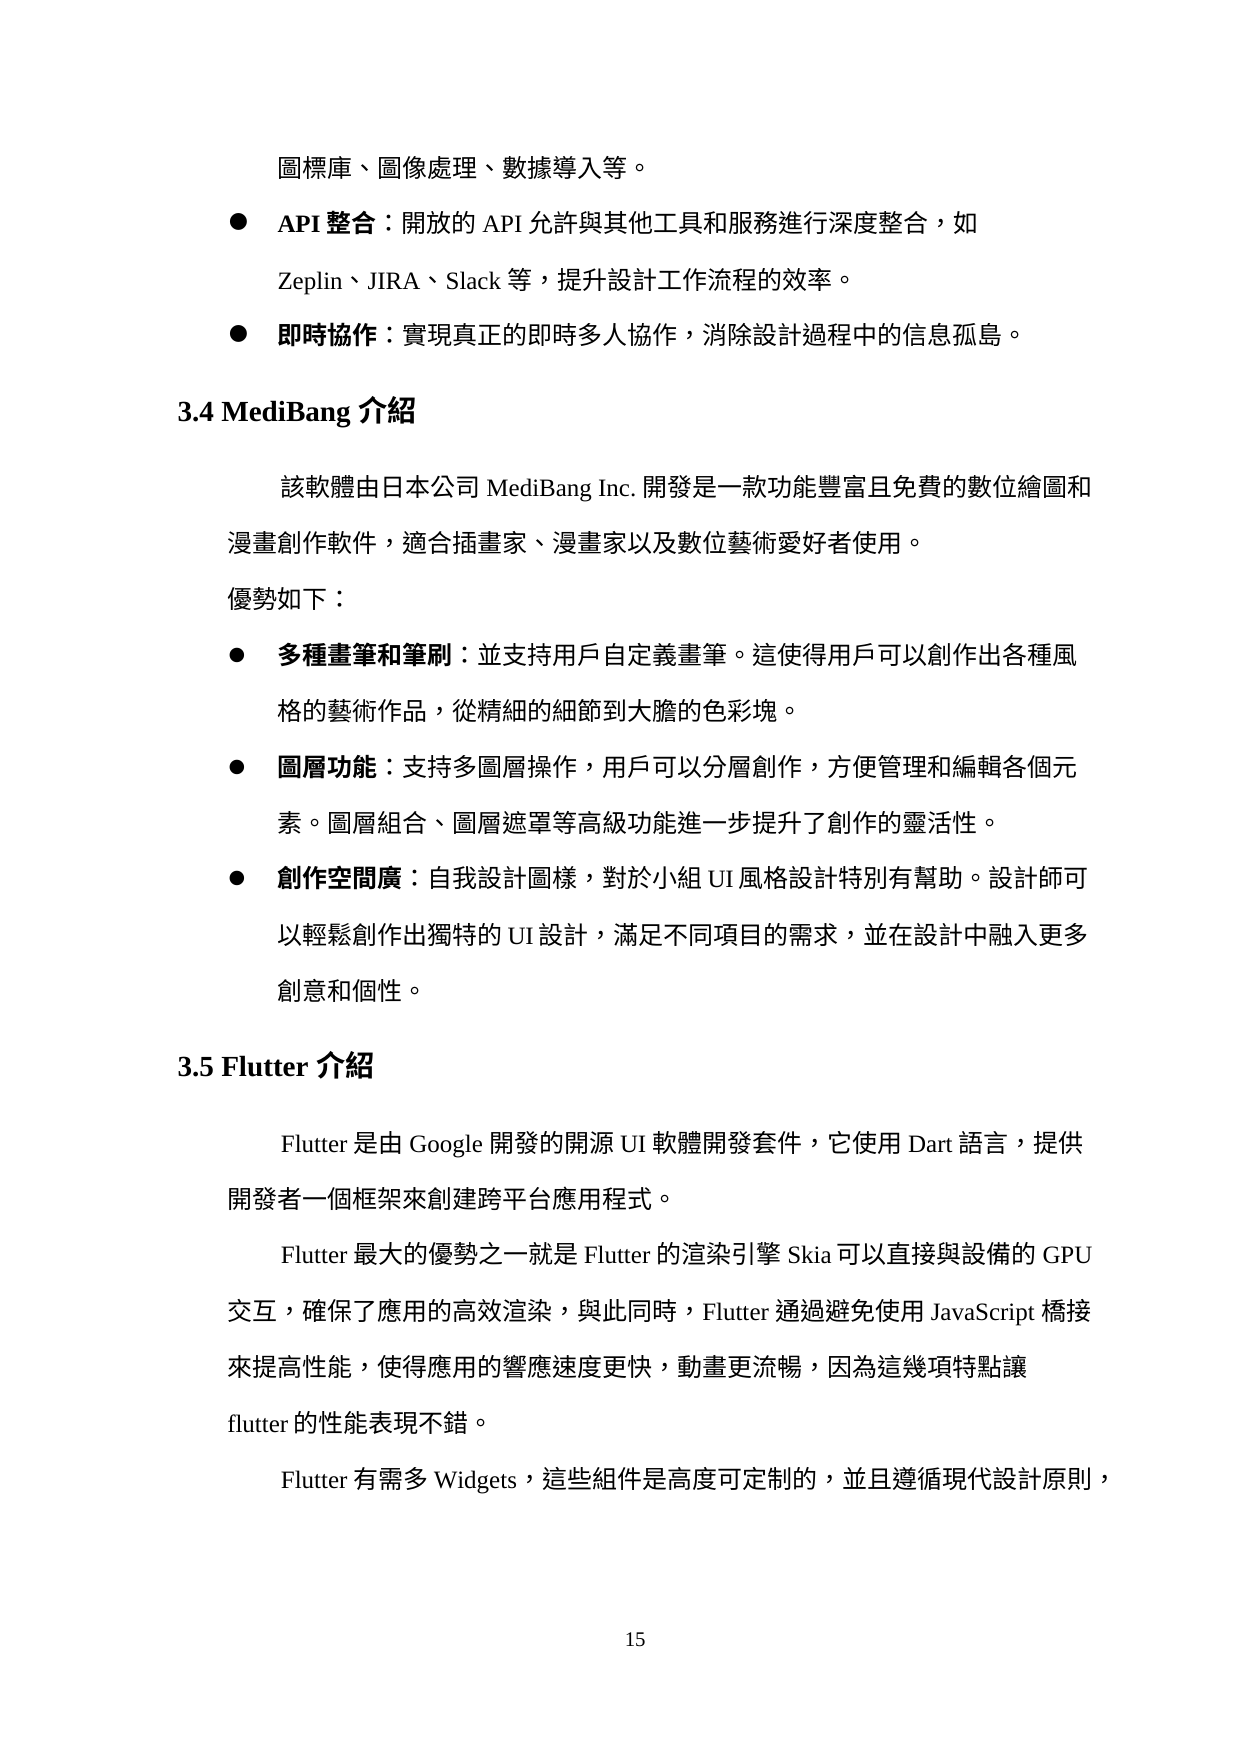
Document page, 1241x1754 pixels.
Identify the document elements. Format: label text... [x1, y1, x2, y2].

list 即時協作：實現真正的即時多人協作，消除設計過程中的信息孤島。 [227, 315, 1092, 353]
list 創作空間廣：自我設計圖樣，對於小組UI風格設計特別有幫助。設計師可以輕鬆創作出獨特的UI設計，滿足不同項目的需求，並在設計中融入更多創意和個性。 [227, 858, 1092, 1008]
list 圖層功能：支持多圖層操作，用戶可以分層創作，方便管理和編輯各個元素。圖層組合、圖層遮罩等高級功能進一步提升了創作的靈活性。 [227, 746, 1092, 840]
list 優勢如下： [227, 579, 1092, 616]
text Flutter 最大的優勢之一就是Flutter 的渲染引擎 Skia可以直接與設備的 GPU 交互，確保了應用的高效渲染，與此同時，Flutter 通過避免使用 JavaScript 橋接來提高性能，使得應用的響應速度更快，動畫更流暢，因為這幾項特點讓flutter的性能表現不錯。 [227, 1234, 1092, 1441]
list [227, 148, 1092, 185]
list 多種畫筆和筆刷：並支持用戶自定義畫筆。這使得用戶可以創作出各種風格的藝術作品，從精細的細節到大膽的色彩塊。 [227, 634, 1092, 728]
subtitle 3.5 Flutter 介紹 [177, 1026, 1092, 1101]
list API 整合：開放的 API 允許與其他工具和服務進行深度整合，如 Zeplin、JIRA、Slack 等，提升設計工作流程的效率。 [227, 203, 1092, 297]
subtitle 3.4 MediBang 介紹 [177, 371, 1092, 446]
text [227, 1459, 1092, 1496]
text Flutter 是由 Google 開發的開源 UI 軟體開發套件，它使用 Dart 語言，提供開發者一個框架來創建跨平台應用程式。 [227, 1122, 1092, 1216]
text 該軟體由日本公司 MediBang Inc. 開發是一款功能豐富且免費的數位繪圖和漫畫創作軟件，適合插畫家、漫畫家以及數位藝術愛好者使用。 [227, 467, 1092, 561]
